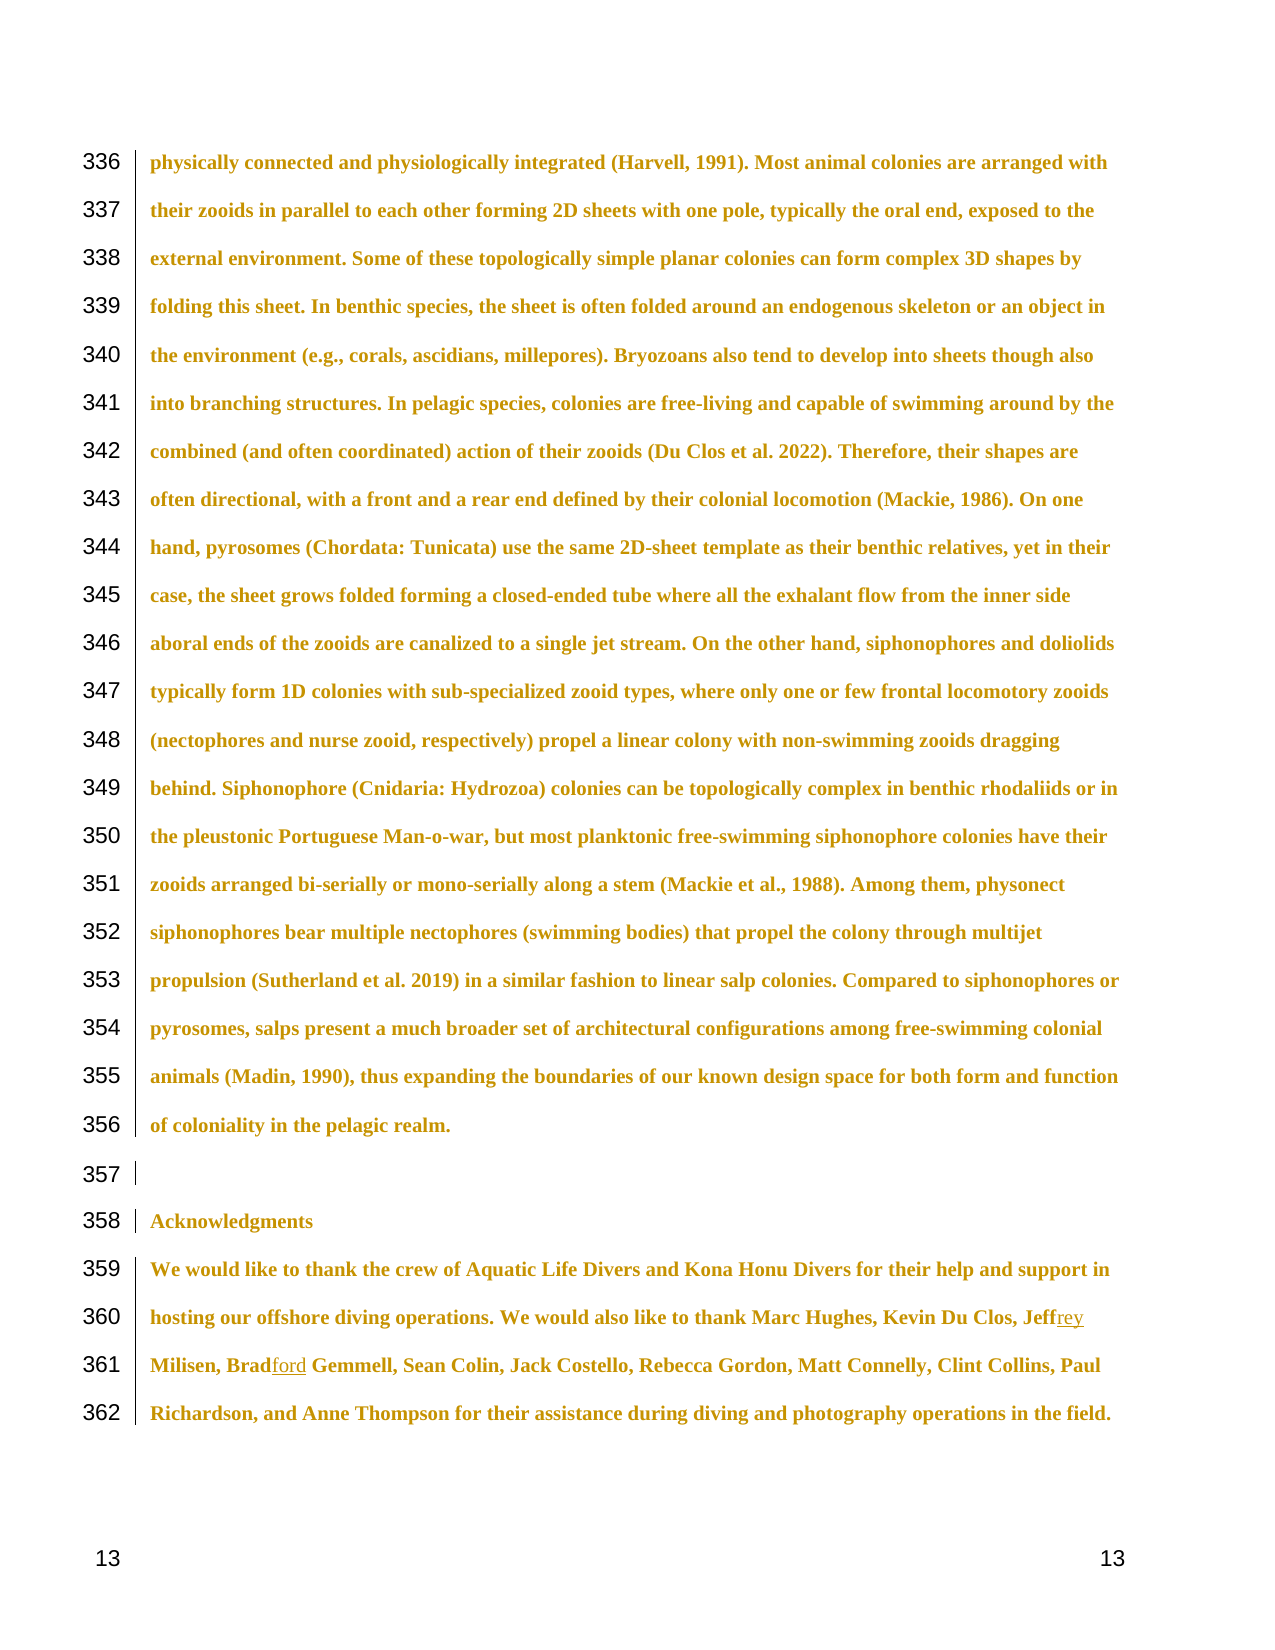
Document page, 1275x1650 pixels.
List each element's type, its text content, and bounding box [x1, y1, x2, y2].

text Acknowledgments [150, 1209, 1125, 1233]
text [150, 1257, 1125, 1425]
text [150, 150, 1125, 1137]
